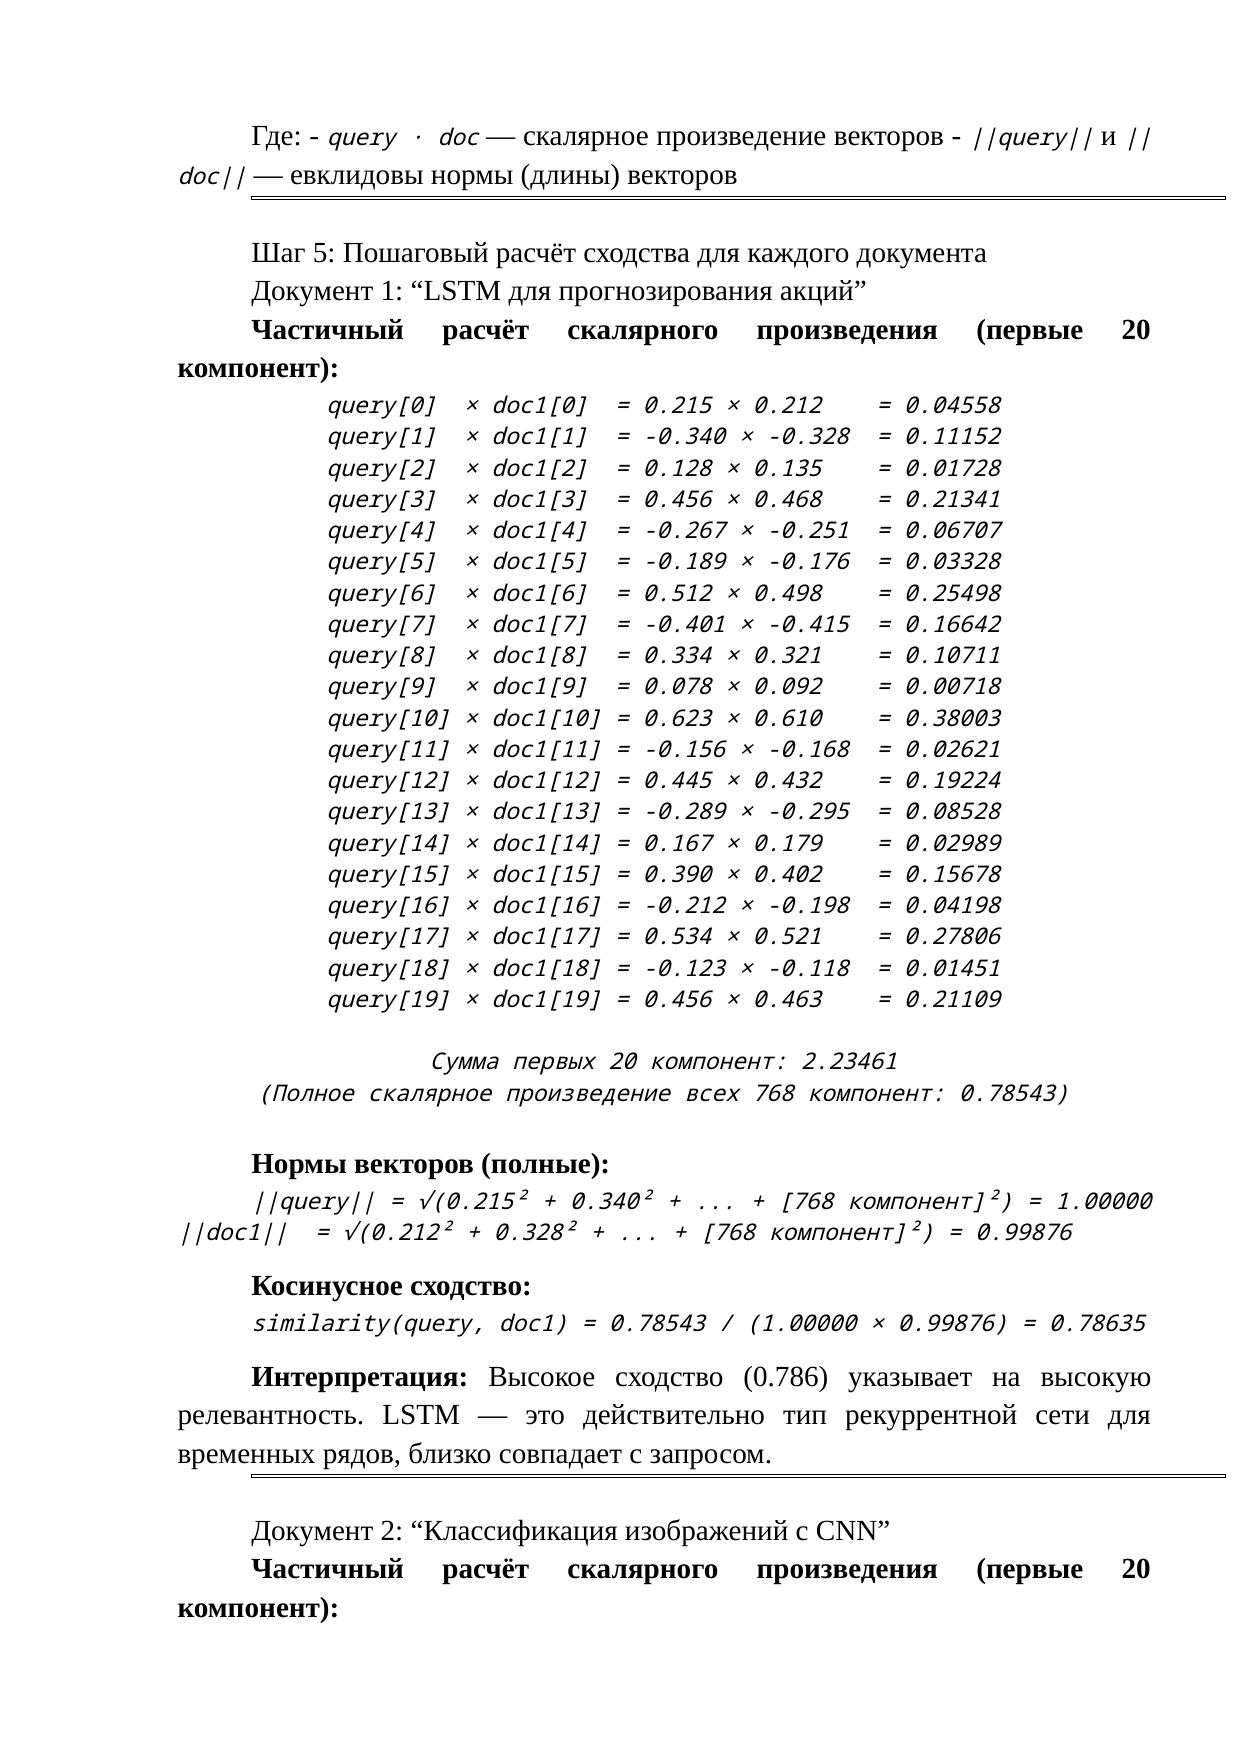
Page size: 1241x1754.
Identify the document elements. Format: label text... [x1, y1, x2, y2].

text query[0] × doc1[0] = 0.215 × 0.212 = 0.04558 query[1] × doc1[1] = -0.340 × -0.328 = 0.11152 query[2] × doc1[2] = 0.128 × 0.135 = 0.01728 query[3] × doc1[3] = 0.456 × 0.468 = 0.21341 query[4] × doc1[4] = -0.267 × -0.251 = 0.06707 query[5] × doc1[5] = -0.189 × -0.176 = 0.03328 query[6] × doc1[6] = 0.512 × 0.498 = 0.25498 query[7] × doc1[7] = -0.401 × -0.415 = 0.16642 query[8] × doc1[8] = 0.334 × 0.321 = 0.10711 query[9] × doc1[9] = 0.078 × 0.092 = 0.00718 query[10] × doc1[10] = 0.623 × 0.610 = 0.38003 query[11] × doc1[11] = -0.156 × -0.168 = 0.02621 query[12] × doc1[12] = 0.445 × 0.432 = 0.19224 query[13] × doc1[13] = -0.289 × -0.295 = 0.08528 query[14] × doc1[14] = 0.167 × 0.179 = 0.02989 query[15] × doc1[15] = 0.390 × 0.402 = 0.15678 query[16] × doc1[16] = -0.212 × -0.198 = 0.04198 query[17] × doc1[17] = 0.534 × 0.521 = 0.27806 query[18] × doc1[18] = -0.123 × -0.118 = 0.01451 query[19] × doc1[19] = 0.456 × 0.463 = 0.21109 Сумма первых 20 компонент: 2.23461 (Полное скалярное произведение всех 768 компонент: 0.78543) [177, 389, 1152, 1108]
text ||query|| = √(0.215² + 0.340² + ... + [768 компонент]²) = 1.00000 ||doc1|| = √(0.212² + 0.328² + ... + [768 компонент]²) = 0.99876 [177, 1185, 1152, 1247]
text Нормы векторов (полные): [177, 1146, 1152, 1180]
text Документ 2: “Классификация изображений с CNN” [177, 1513, 1152, 1547]
text Частичный расчёт скалярного произведения (первые 20 компонент): [177, 312, 1152, 384]
text Частичный расчёт скалярного произведения (первые 20 компонент): [177, 1552, 1152, 1624]
text Где: - query · doc — скалярное произведение векторов - ||query|| и ||doc|| — евклидовы нормы (длины) векторов [177, 118, 1152, 191]
text Косинусное сходство: [177, 1268, 1152, 1302]
text Интерпретация: Высокое сходство (0.786) указывает на высокую релевантность. LSTM — это действительно тип рекуррентной сети для временных рядов, близко совпадает с запросом. [177, 1359, 1152, 1469]
text Документ 1: “LSTM для прогнозирования акций” [177, 273, 1152, 307]
text Шаг 5: Пошаговый расчёт сходства для каждого документа [177, 235, 1152, 268]
text similarity(query, doc1) = 0.78543 / (1.00000 × 0.99876) = 0.78635 [177, 1307, 1152, 1338]
